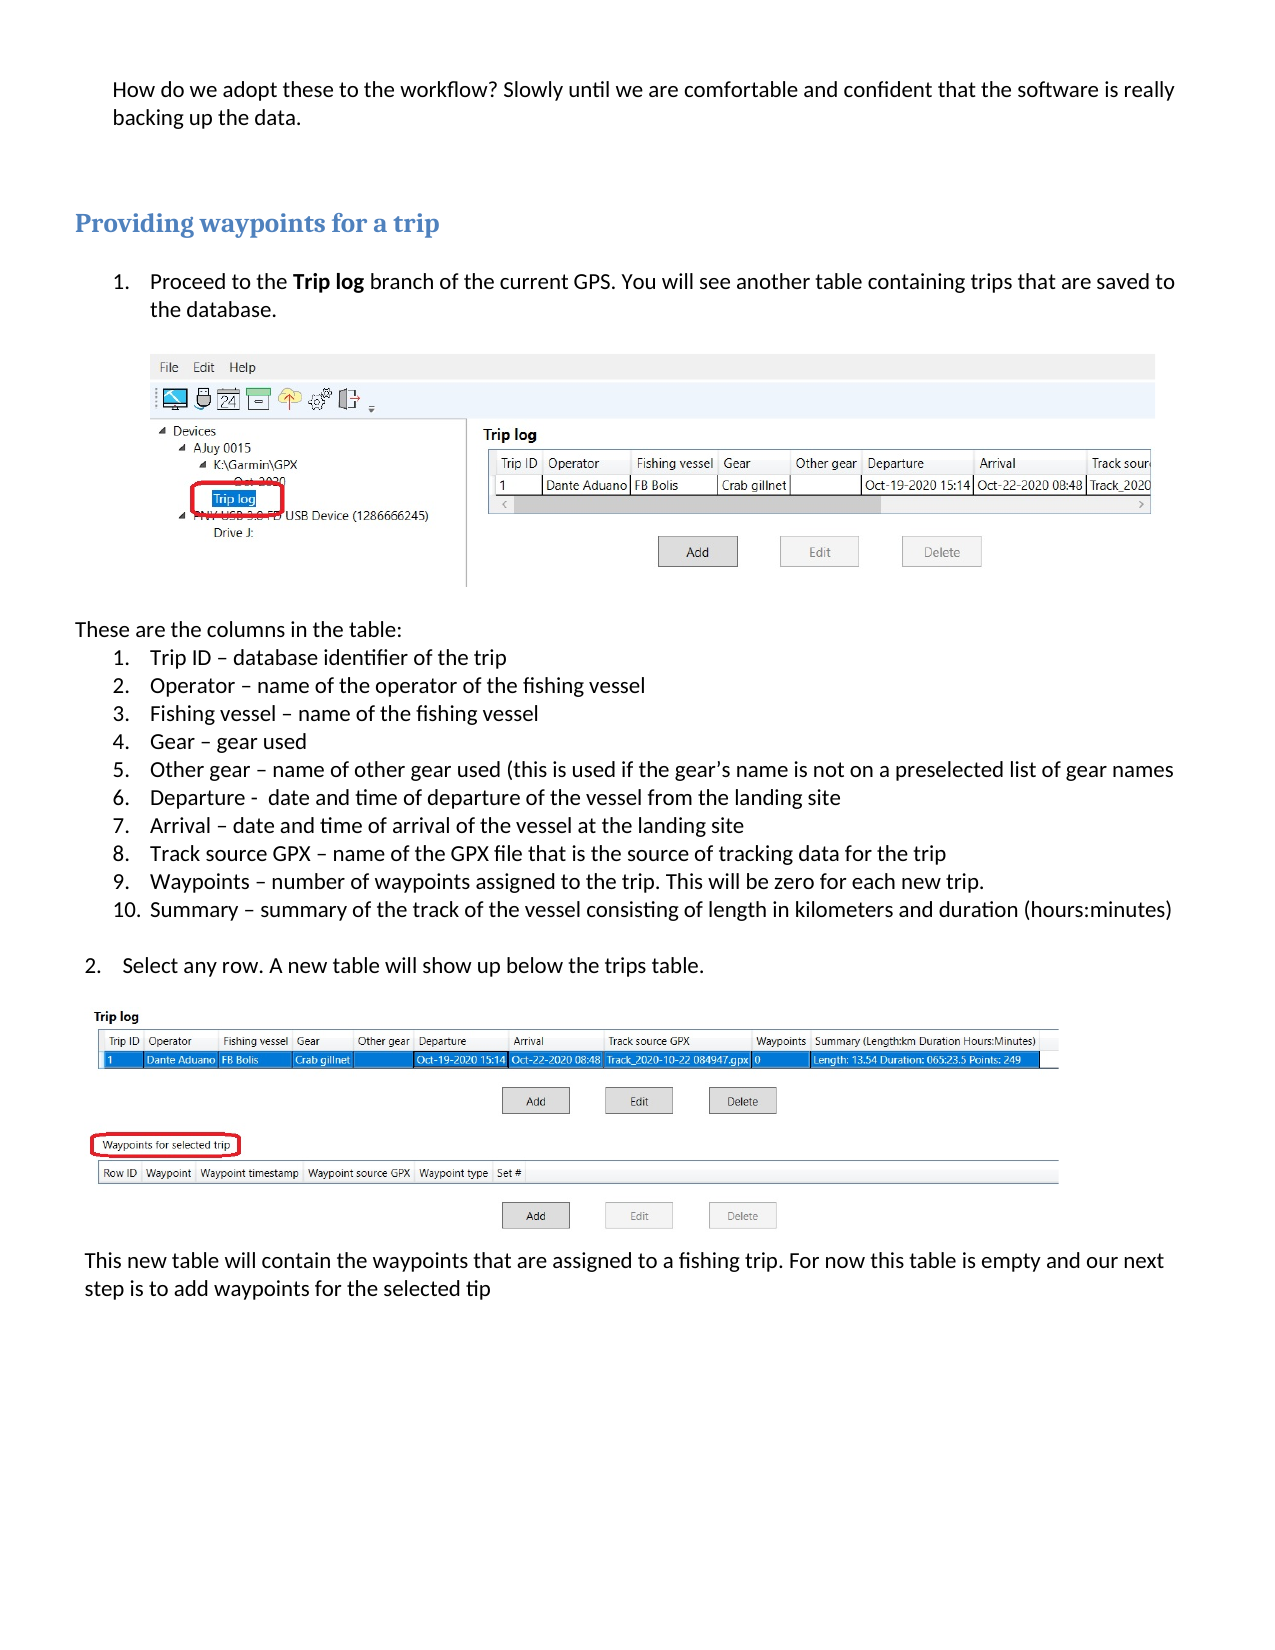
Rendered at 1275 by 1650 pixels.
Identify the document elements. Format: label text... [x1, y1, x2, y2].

table_cell 2. Select any row. A new table will show up below the trips table. This new table will contain the waypoints that are assigned to a fishing trip. For now this table is empty and our next step is to add waypoints for the selected tip [64, 951, 1211, 1358]
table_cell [64, 75, 1211, 187]
picture [150, 351, 1156, 587]
table_cell Providing waypoints for a trip Proceed to the Trip log branch of the current GPS. You will see another table containing trips that are saved to the database. These are the columns in the table: Trip ID – database identifier of the trip Operator – name of the operator of the fishing vessel Fishing vessel – name of the fishing vessel Gear – gear used Other gear – name of other gear used (this is used if the gear’s name is not on a preselected list of gear names Departure - date and time of departure of the vessel from the landing site Arrival – date and time of arrival of the vessel at the landing site Track source GPX – name of the GPX file that is the source of tracking data for the trip Waypoints – number of waypoints assigned to the trip. This will be zero for each new trip. Summary – summary of the track of the vessel consisting of length in kilometers and duration (hours:minutes) [64, 187, 1211, 951]
picture [84, 1007, 1059, 1247]
